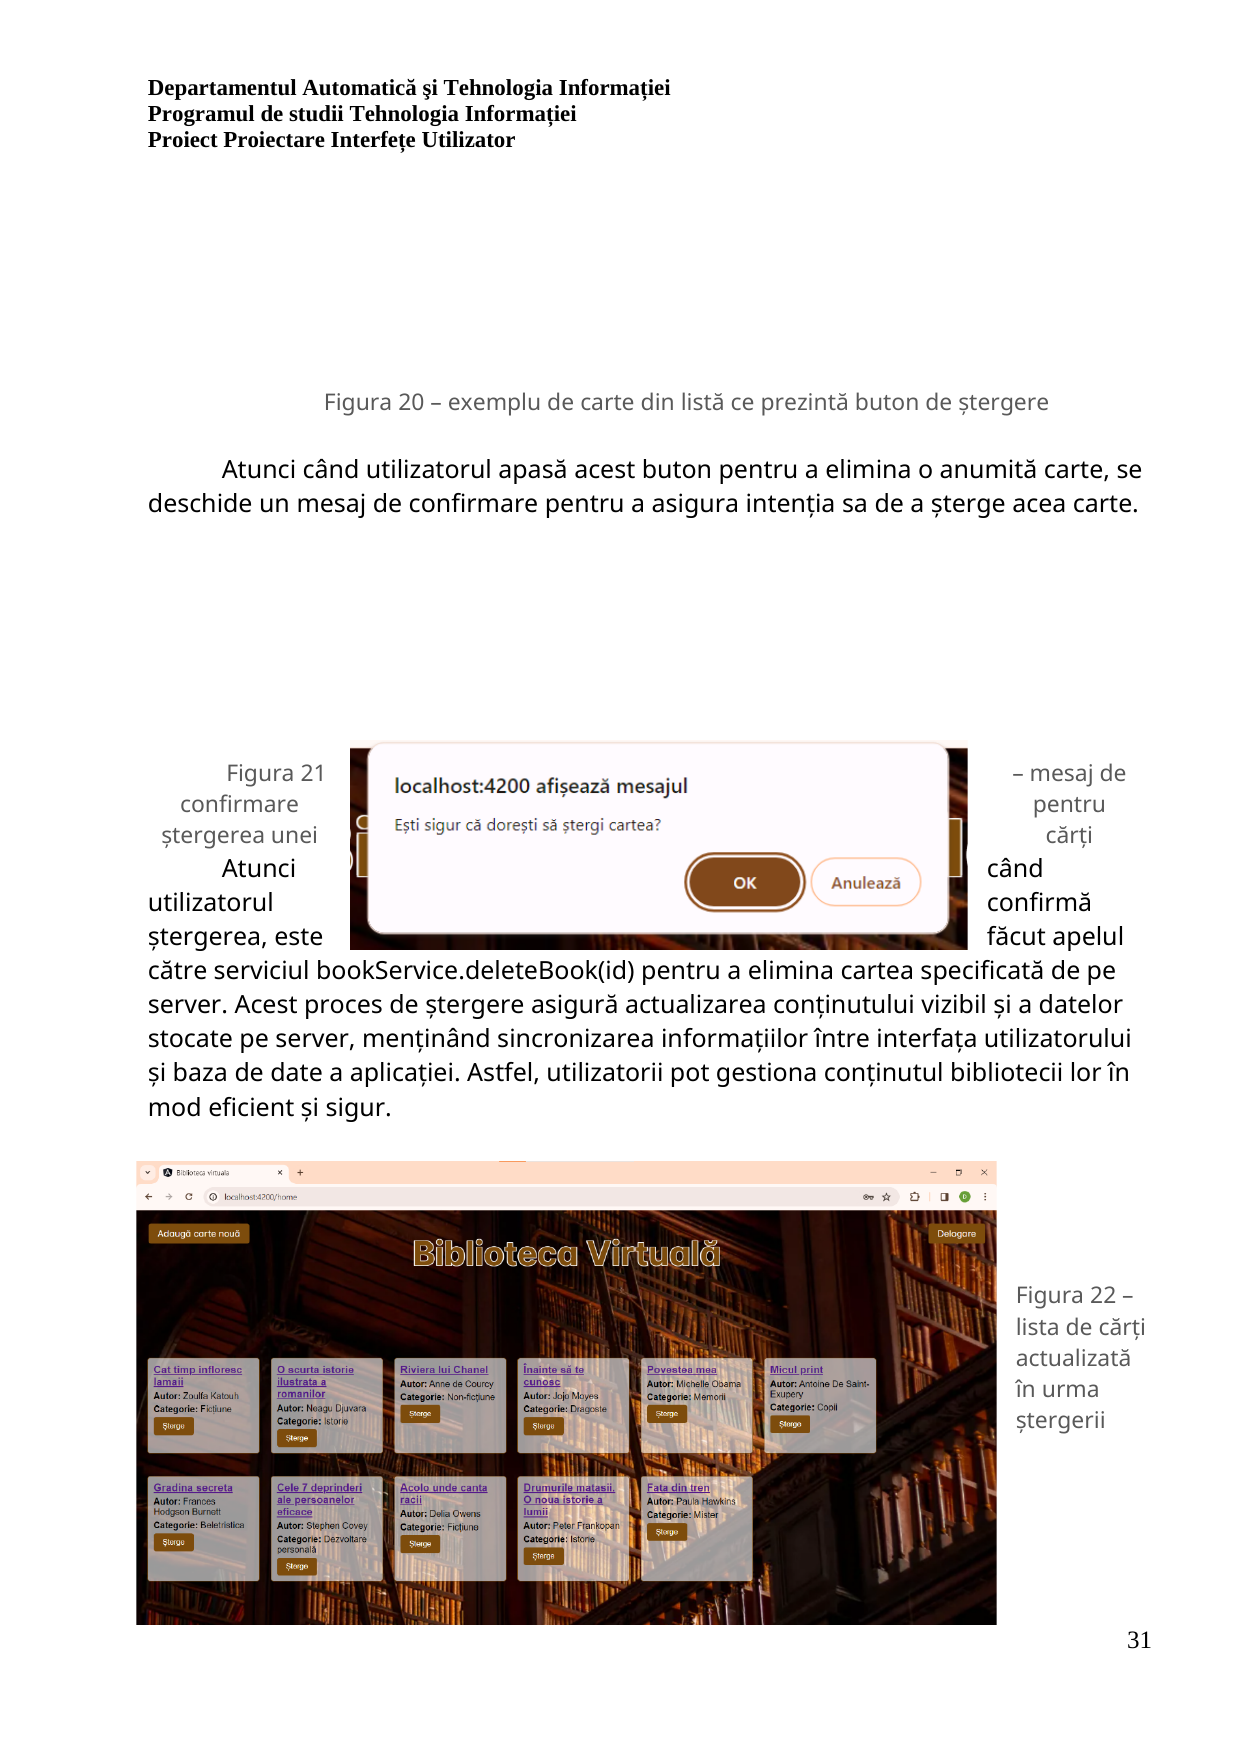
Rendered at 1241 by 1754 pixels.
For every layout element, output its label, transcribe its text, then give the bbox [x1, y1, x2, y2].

text Figura 22 – lista de cărți actualizată în urma ștergerii [997, 1279, 1152, 1436]
text Figura 21 – mesaj de confirmare pentru ștergerea unei cărți [968, 757, 1152, 851]
text Figura 21 – mesaj de confirmare pentru ștergerea unei cărți [148, 757, 350, 851]
picture [136, 1161, 997, 1625]
picture [350, 740, 968, 950]
text Atunci când utilizatorul apasă acest buton pentru a elimina o anumită carte, se deschide un mesaj de confirmare pentru a asigura intenția sa de a șterge acea carte. [148, 451, 1152, 519]
text Figura 20 – exemplu de carte din listă ce prezintă buton de ștergere [148, 386, 1152, 417]
text Atunci când utilizatorul confirmă ștergerea, este făcut apelul către serviciul bookService.deleteBook(id) pentru a elimina cartea specificată de pe server. Acest proces de ștergere asigură actualizarea conținutului vizibil și a datelor stocate pe server, menținând sincronizarea informațiilor între interfața utilizatorului și baza de date a aplicației. Astfel, utilizatorii pot gestiona conținutul bibliotecii lor în mod eficient și sigur. [148, 851, 1152, 1123]
